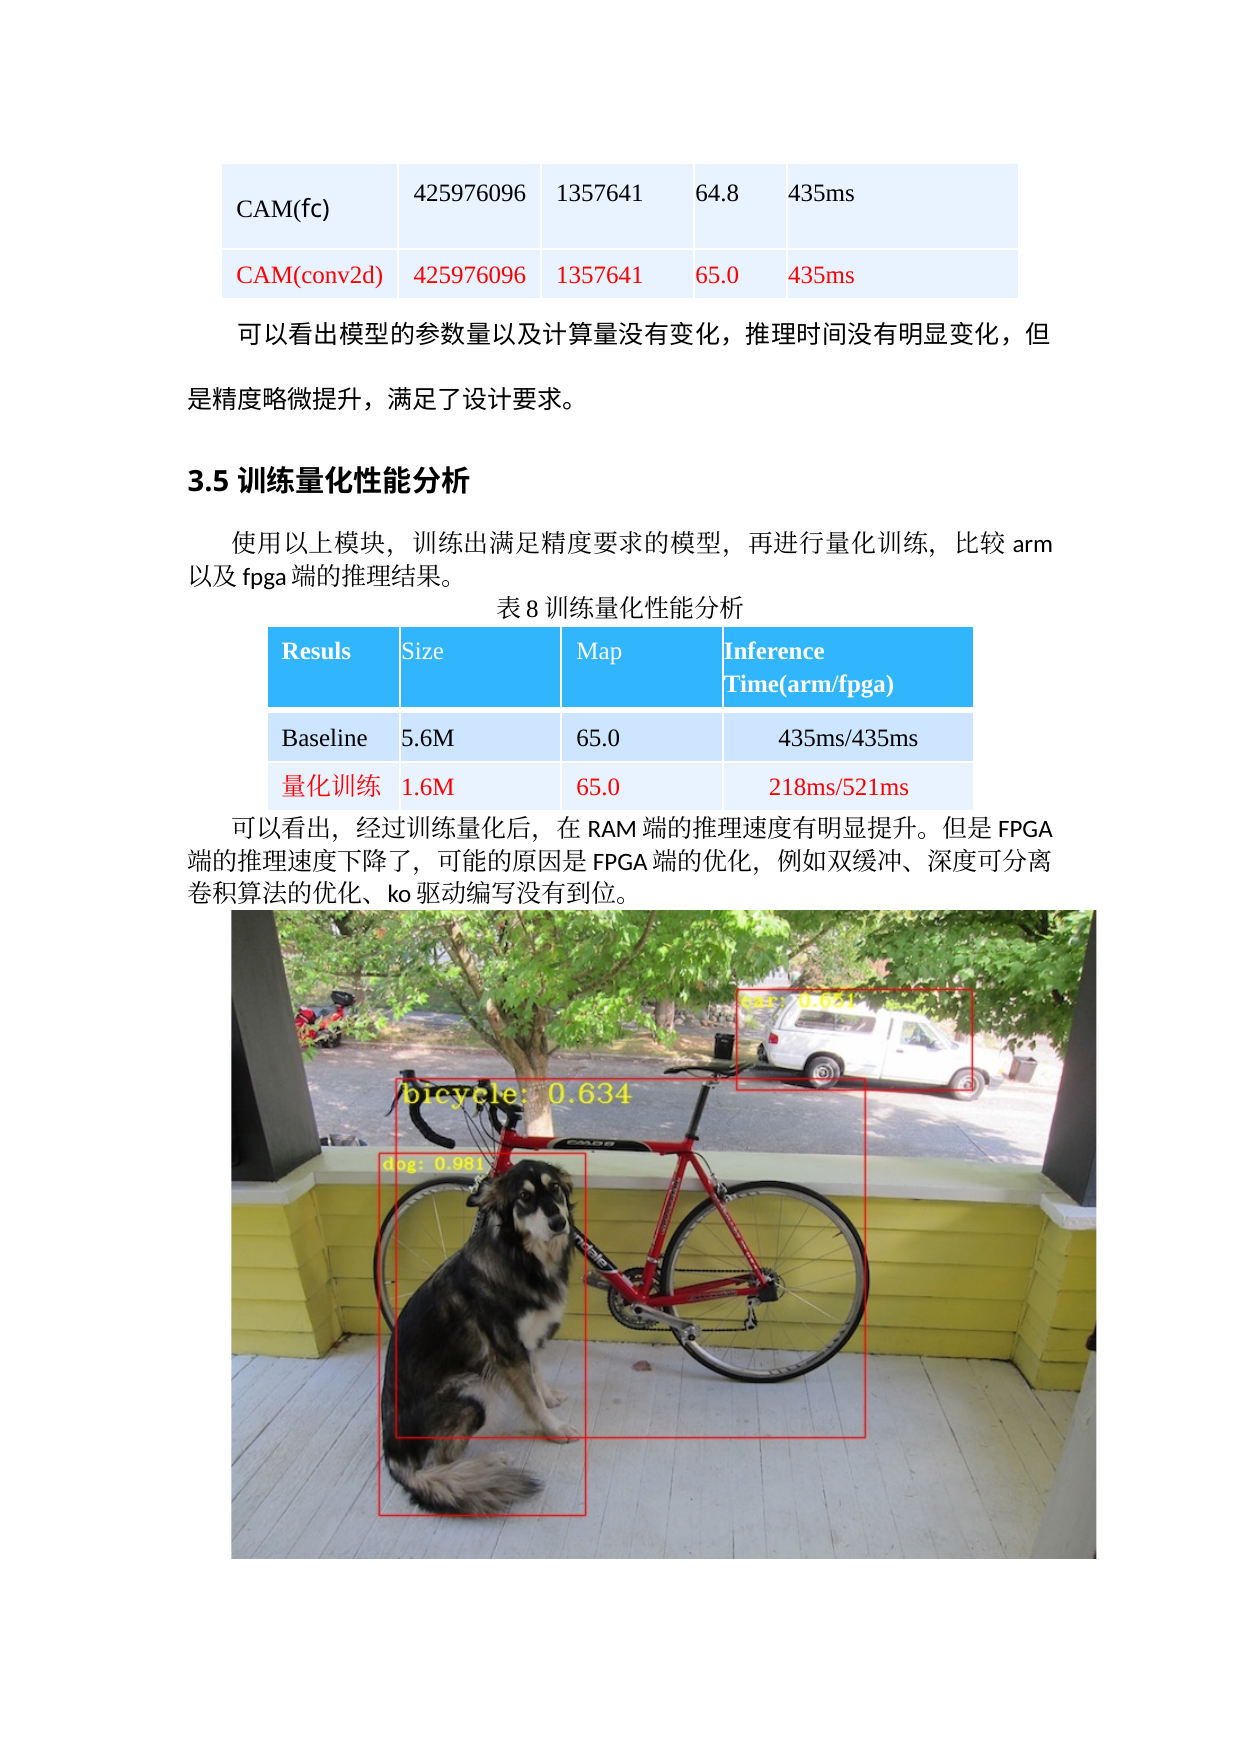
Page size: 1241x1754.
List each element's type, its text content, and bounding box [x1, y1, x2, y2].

table_header Size [401, 627, 560, 707]
table_header Map [562, 627, 722, 707]
table_cell 64.8 [695, 164, 786, 248]
table_cell 65.0 [562, 763, 722, 810]
table_cell 435ms/435ms [724, 713, 973, 761]
table_cell Baseline [268, 713, 399, 761]
table_cell 65.0 [695, 250, 786, 298]
table_header Resuls [268, 627, 399, 707]
picture [231, 910, 1097, 1559]
table_cell 435ms [788, 164, 1018, 248]
table_header Inference Time(arm/fpga) [724, 627, 973, 707]
table_cell 1.6M [401, 763, 560, 810]
text 表8 训练量化性能分析 [187, 592, 1053, 625]
text 可以看出模型的参数量以及计算量没有变化，推理时间没有明显变化，但是精度略微提升，满足了设计要求。 [187, 300, 1053, 430]
table_cell 1357641 [542, 250, 693, 298]
table_cell 218ms/521ms [724, 763, 973, 810]
table_cell CAM(conv2d) [222, 250, 397, 298]
table_cell 425976096 [399, 250, 540, 298]
table_cell 435ms [788, 250, 1018, 298]
text 使用以上模块，训练出满足精度要求的模型，再进行量化训练，比较arm以及fpga端的推理结果。 [187, 527, 1053, 592]
table_cell 5.6M [401, 713, 560, 761]
table_cell 1357641 [542, 164, 693, 248]
table_cell 425976096 [399, 164, 540, 248]
table_cell 量化训练 [268, 763, 399, 810]
text 可以看出，经过训练量化后，在RAM端的推理速度有明显提升。但是FPGA端的推理速度下降了，可能的原因是FPGA端的优化，例如双缓冲、深度可分离卷积算法的优化、ko驱动编写没有到位。 [187, 812, 1053, 910]
subtitle 3.5 训练量化性能分析 [187, 446, 1053, 511]
table_cell CAM(fc) [222, 164, 397, 248]
table_cell 65.0 [562, 713, 722, 761]
